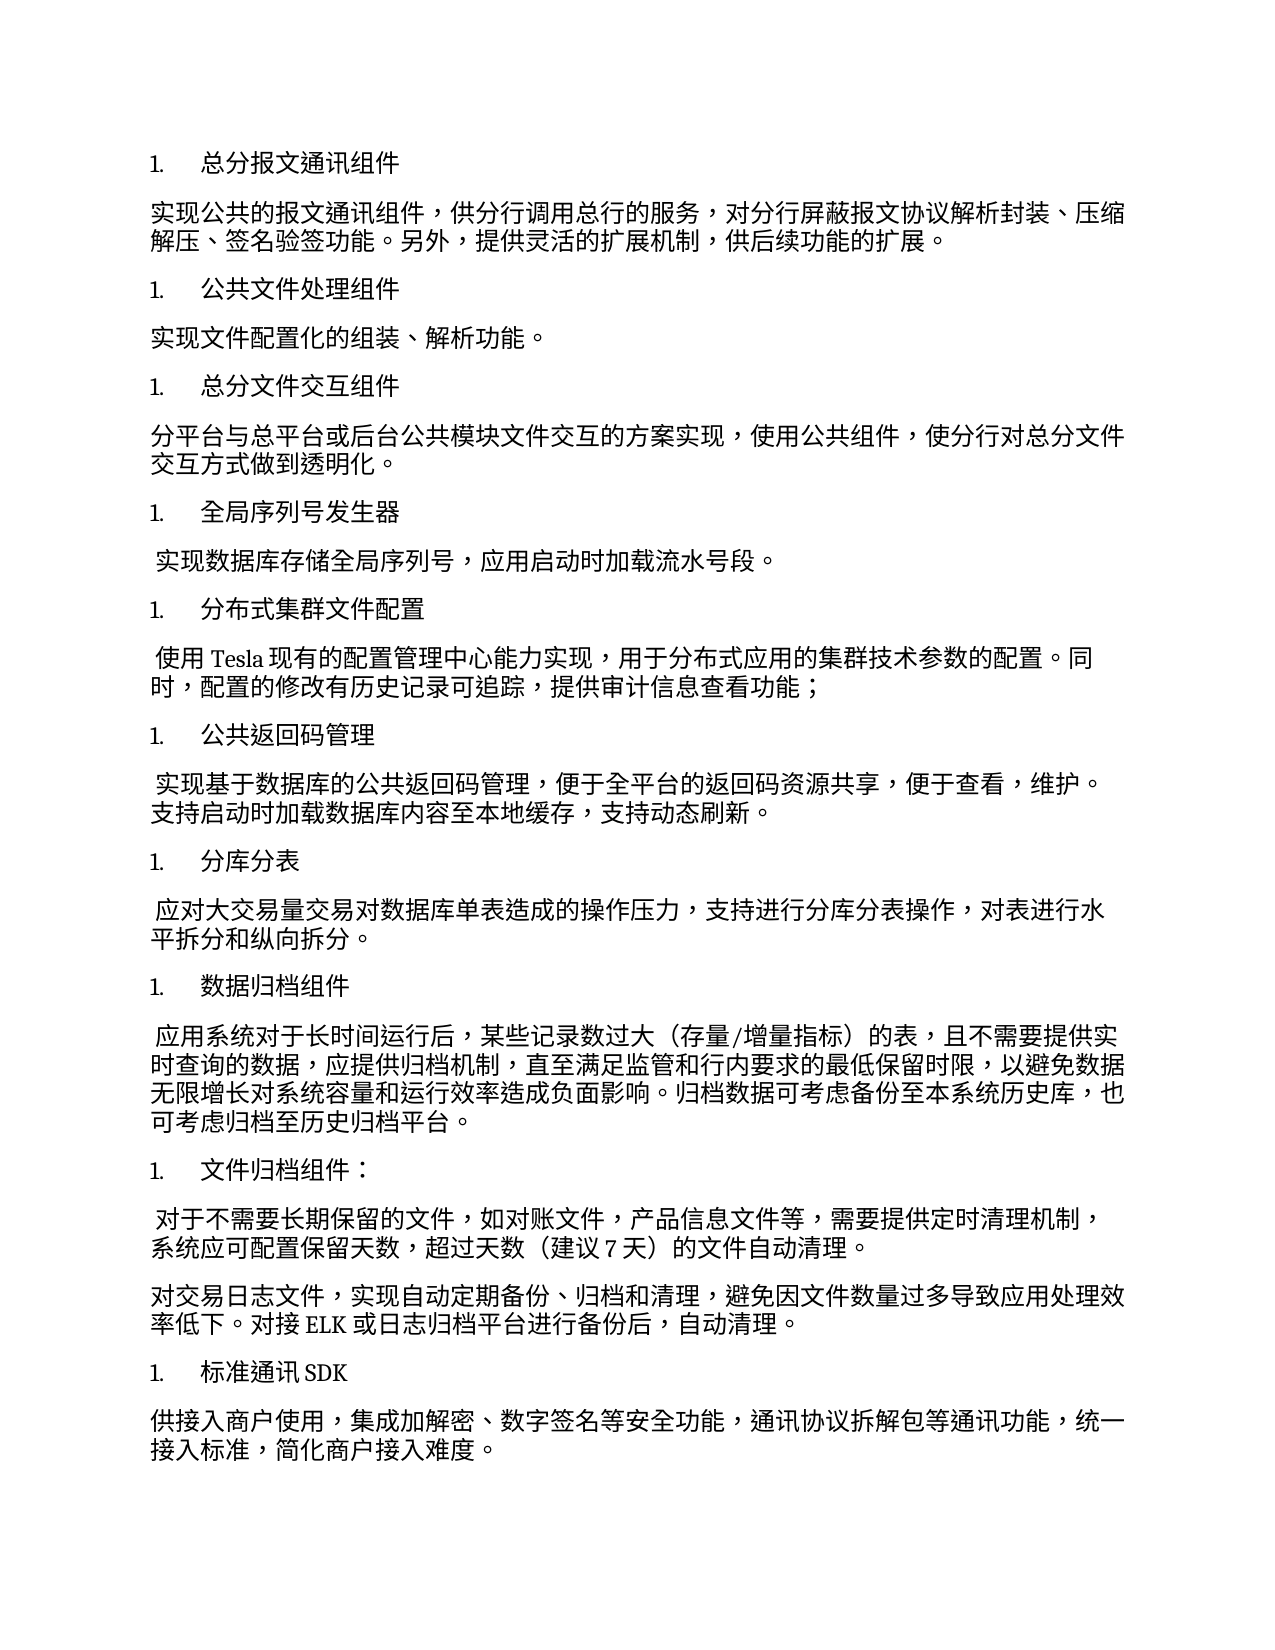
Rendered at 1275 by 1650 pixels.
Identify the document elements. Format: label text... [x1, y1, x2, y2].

text 实现基于数据库的公共返回码管理，便于全平台的返回码资源共享，便于查看，维护。支持启动时加载数据库内容至本地缓存，支持动态刷新。 [150, 771, 1125, 829]
text 实现公共的报文通讯组件，供分行调用总行的服务，对分行屏蔽报文协议解析封装、压缩解压、签名验签功能。另外，提供灵活的扩展机制，供后续功能的扩展。 [150, 199, 1125, 257]
list 公共返回码管理 [150, 722, 1125, 750]
text 分平台与总平台或后台公共模块文件交互的方案实现，使用公共组件，使分行对总分文件交互方式做到透明化。 [150, 422, 1125, 480]
list 标准通讯SDK [150, 1359, 1125, 1387]
text 应对大交易量交易对数据库单表造成的操作压力，支持进行分库分表操作，对表进行水平拆分和纵向拆分。 [150, 897, 1125, 954]
text 对于不需要长期保留的文件，如对账文件，产品信息文件等，需要提供定时清理机制，系统应可配置保留天数，超过天数（建议7天）的文件自动清理。 [150, 1206, 1125, 1264]
list 分布式集群文件配置 [150, 596, 1125, 624]
text 实现数据库存储全局序列号，应用启动时加载流水号段。 [150, 548, 1125, 577]
list 总分报文通讯组件 [150, 150, 1125, 179]
list 文件归档组件： [150, 1157, 1125, 1185]
list 分库分表 [150, 847, 1125, 876]
text 使用Tesla现有的配置管理中心能力实现，用于分布式应用的集群技术参数的配置。同时，配置的修改有历史记录可追踪，提供审计信息查看功能； [150, 645, 1125, 703]
list 数据归档组件 [150, 973, 1125, 1002]
list 总分文件交互组件 [150, 373, 1125, 402]
text 实现文件配置化的组装、解析功能。 [150, 325, 1125, 354]
list 公共文件处理组件 [150, 276, 1125, 304]
text 供接入商户使用，集成加解密、数字签名等安全功能，通讯协议拆解包等通讯功能，统一接入标准，简化商户接入难度。 [150, 1408, 1125, 1466]
list 全局序列号发生器 [150, 499, 1125, 527]
text 对交易日志文件，实现自动定期备份、归档和清理，避免因文件数量过多导致应用处理效率低下。对接ELK或日志归档平台进行备份后，自动清理。 [150, 1282, 1125, 1340]
text 应用系统对于长时间运行后，某些记录数过大（存量/增量指标）的表，且不需要提供实时查询的数据，应提供归档机制，直至满足监管和行内要求的最低保留时限，以避免数据无限增长对系统容量和运行效率造成负面影响。归档数据可考虑备份至本系统历史库，也可考虑归档至历史归档平台。 [150, 1023, 1125, 1138]
